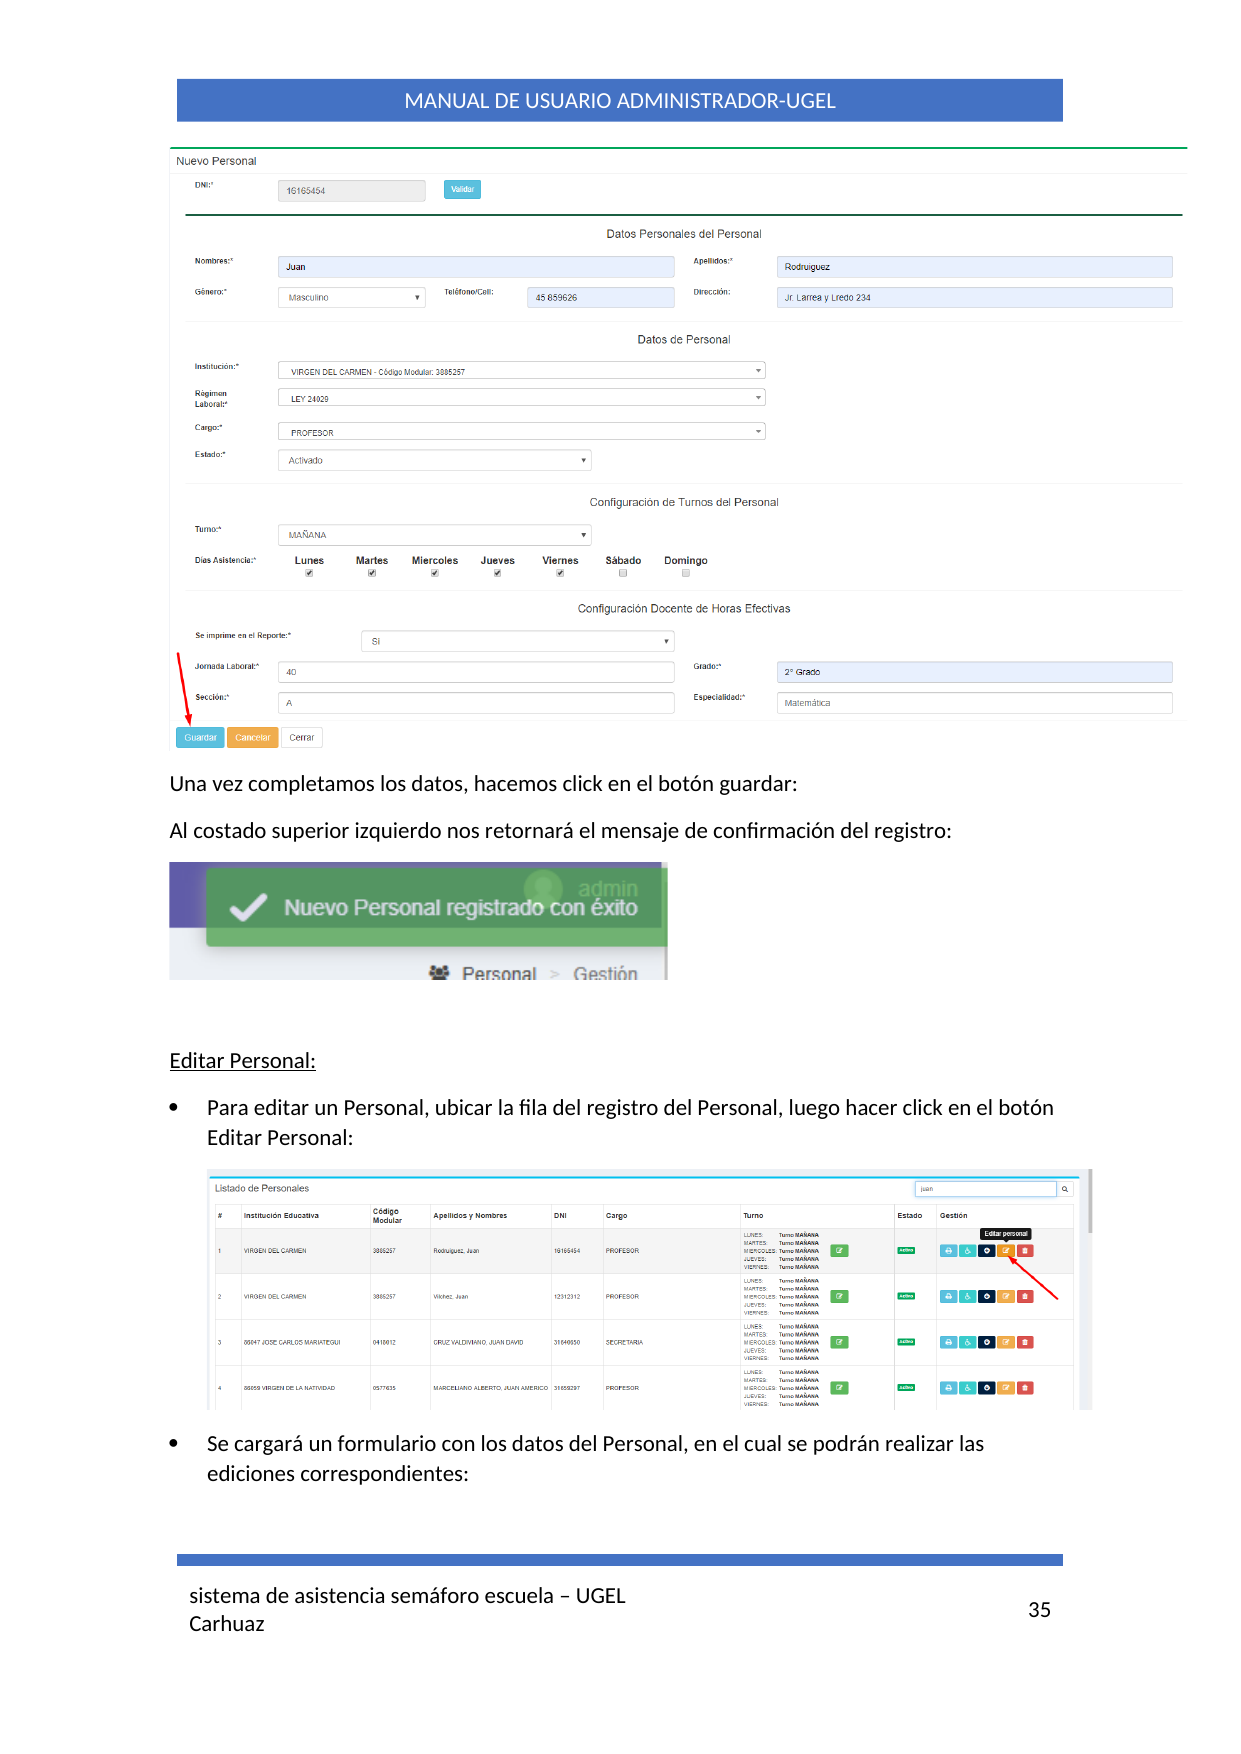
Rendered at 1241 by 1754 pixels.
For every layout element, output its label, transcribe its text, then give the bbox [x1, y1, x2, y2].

text Una vez completamos los datos, hacemos click en el botón guardar: [169, 769, 1063, 797]
picture [169, 862, 668, 980]
picture [169, 147, 1188, 751]
list Para editar un Personal, ubicar la fila del registro del Personal, luego hacer click en el botón Editar Personal: [169, 1093, 1063, 1151]
text Editar Personal: [169, 1046, 1063, 1074]
list Se cargará un formulario con los datos del Personal, en el cual se podrán realizar las ediciones correspondientes: [169, 1429, 1063, 1487]
text Al costado superior izquierdo nos retornará el mensaje de confirmación del registro: [169, 816, 1063, 844]
picture [206, 1169, 1093, 1410]
